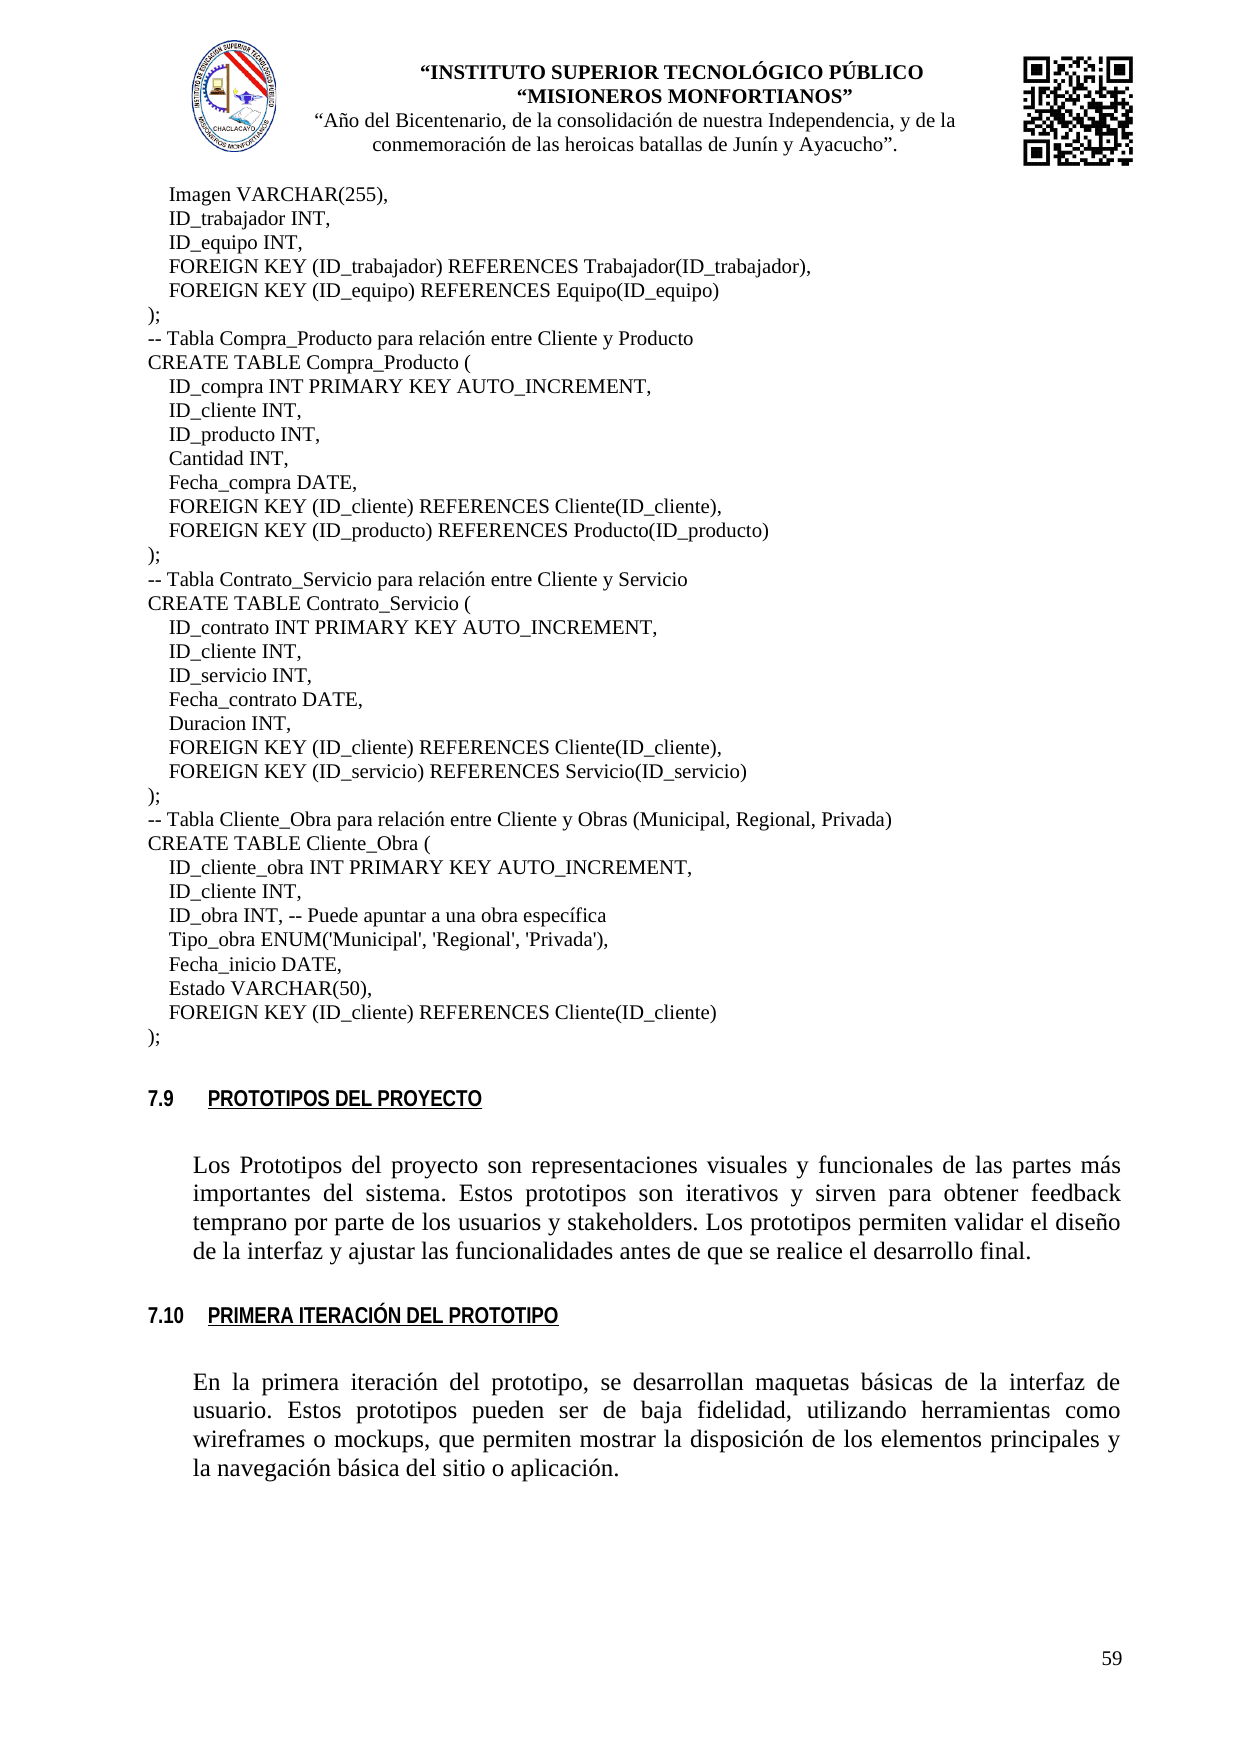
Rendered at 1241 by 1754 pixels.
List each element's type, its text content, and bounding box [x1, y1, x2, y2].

text -- Tabla Contrato_Servicio para relación entre Cliente y Servicio [148, 566, 1122, 591]
text ); [148, 542, 1122, 566]
text Fecha_inicio DATE, [148, 951, 1122, 976]
picture [191, 40, 277, 152]
text Estado VARCHAR(50), [148, 976, 1122, 999]
text Fecha_compra DATE, [148, 470, 1122, 494]
text ID_equipo INT, [148, 229, 1122, 254]
subtitle Primera iteración del prototipo [148, 1302, 1122, 1328]
text ID_cliente INT, [148, 879, 1122, 903]
subtitle Prototipos del proyecto [148, 1085, 1122, 1112]
text CREATE TABLE Compra_Producto ( [148, 350, 1122, 374]
text Fecha_contrato DATE, [148, 687, 1122, 711]
text -- Tabla Compra_Producto para relación entre Cliente y Producto [148, 326, 1122, 350]
text ); [148, 1024, 1122, 1048]
text ID_trabajador INT, [148, 206, 1122, 229]
text ID_contrato INT PRIMARY KEY AUTO_INCREMENT, [148, 614, 1122, 639]
text ID_producto INT, [148, 422, 1122, 446]
text FOREIGN KEY (ID_trabajador) REFERENCES Trabajador(ID_trabajador), [148, 254, 1122, 278]
text Duracion INT, [148, 711, 1122, 735]
text FOREIGN KEY (ID_cliente) REFERENCES Cliente(ID_cliente), [148, 735, 1122, 759]
text Los Prototipos del proyecto son representaciones visuales y funcionales de las partes más importantes del sistema. Estos prototipos son iterativos y sirven para obtener feedback temprano por parte de los usuarios y stakeholders. Los prototipos permiten validar el diseño de la interfaz y ajustar las funcionalidades antes de que se realice el desarrollo final. [193, 1150, 1122, 1265]
text FOREIGN KEY (ID_cliente) REFERENCES Cliente(ID_cliente) [148, 999, 1122, 1024]
text FOREIGN KEY (ID_equipo) REFERENCES Equipo(ID_equipo) [148, 278, 1122, 302]
text Cantidad INT, [148, 446, 1122, 470]
text ID_cliente INT, [148, 398, 1122, 422]
text FOREIGN KEY (ID_servicio) REFERENCES Servicio(ID_servicio) [148, 759, 1122, 783]
text ID_obra INT, -- Puede apuntar a una obra específica [148, 903, 1122, 927]
text -- Tabla Cliente_Obra para relación entre Cliente y Obras (Municipal, Regional, Privada) [148, 807, 1122, 831]
text Tipo_obra ENUM('Municipal', 'Regional', 'Privada'), [148, 927, 1122, 951]
text En la primera iteración del prototipo, se desarrollan maquetas básicas de la interfaz de usuario. Estos prototipos pueden ser de baja fidelidad, utilizando herramientas como wireframes o mockups, que permiten mostrar la disposición de los elementos principales y la navegación básica del sitio o aplicación. [193, 1367, 1122, 1482]
text ); [148, 783, 1122, 807]
text CREATE TABLE Contrato_Servicio ( [148, 591, 1122, 614]
text ID_cliente_obra INT PRIMARY KEY AUTO_INCREMENT, [148, 855, 1122, 879]
text ID_servicio INT, [148, 663, 1122, 687]
text ); [148, 302, 1122, 326]
text CREATE TABLE Cliente_Obra ( [148, 831, 1122, 855]
text ID_cliente INT, [148, 639, 1122, 663]
text ID_compra INT PRIMARY KEY AUTO_INCREMENT, [148, 374, 1122, 398]
picture [1018, 51, 1137, 170]
text FOREIGN KEY (ID_cliente) REFERENCES Cliente(ID_cliente), [148, 494, 1122, 518]
text Imagen VARCHAR(255), [148, 181, 1122, 206]
text FOREIGN KEY (ID_producto) REFERENCES Producto(ID_producto) [148, 518, 1122, 542]
